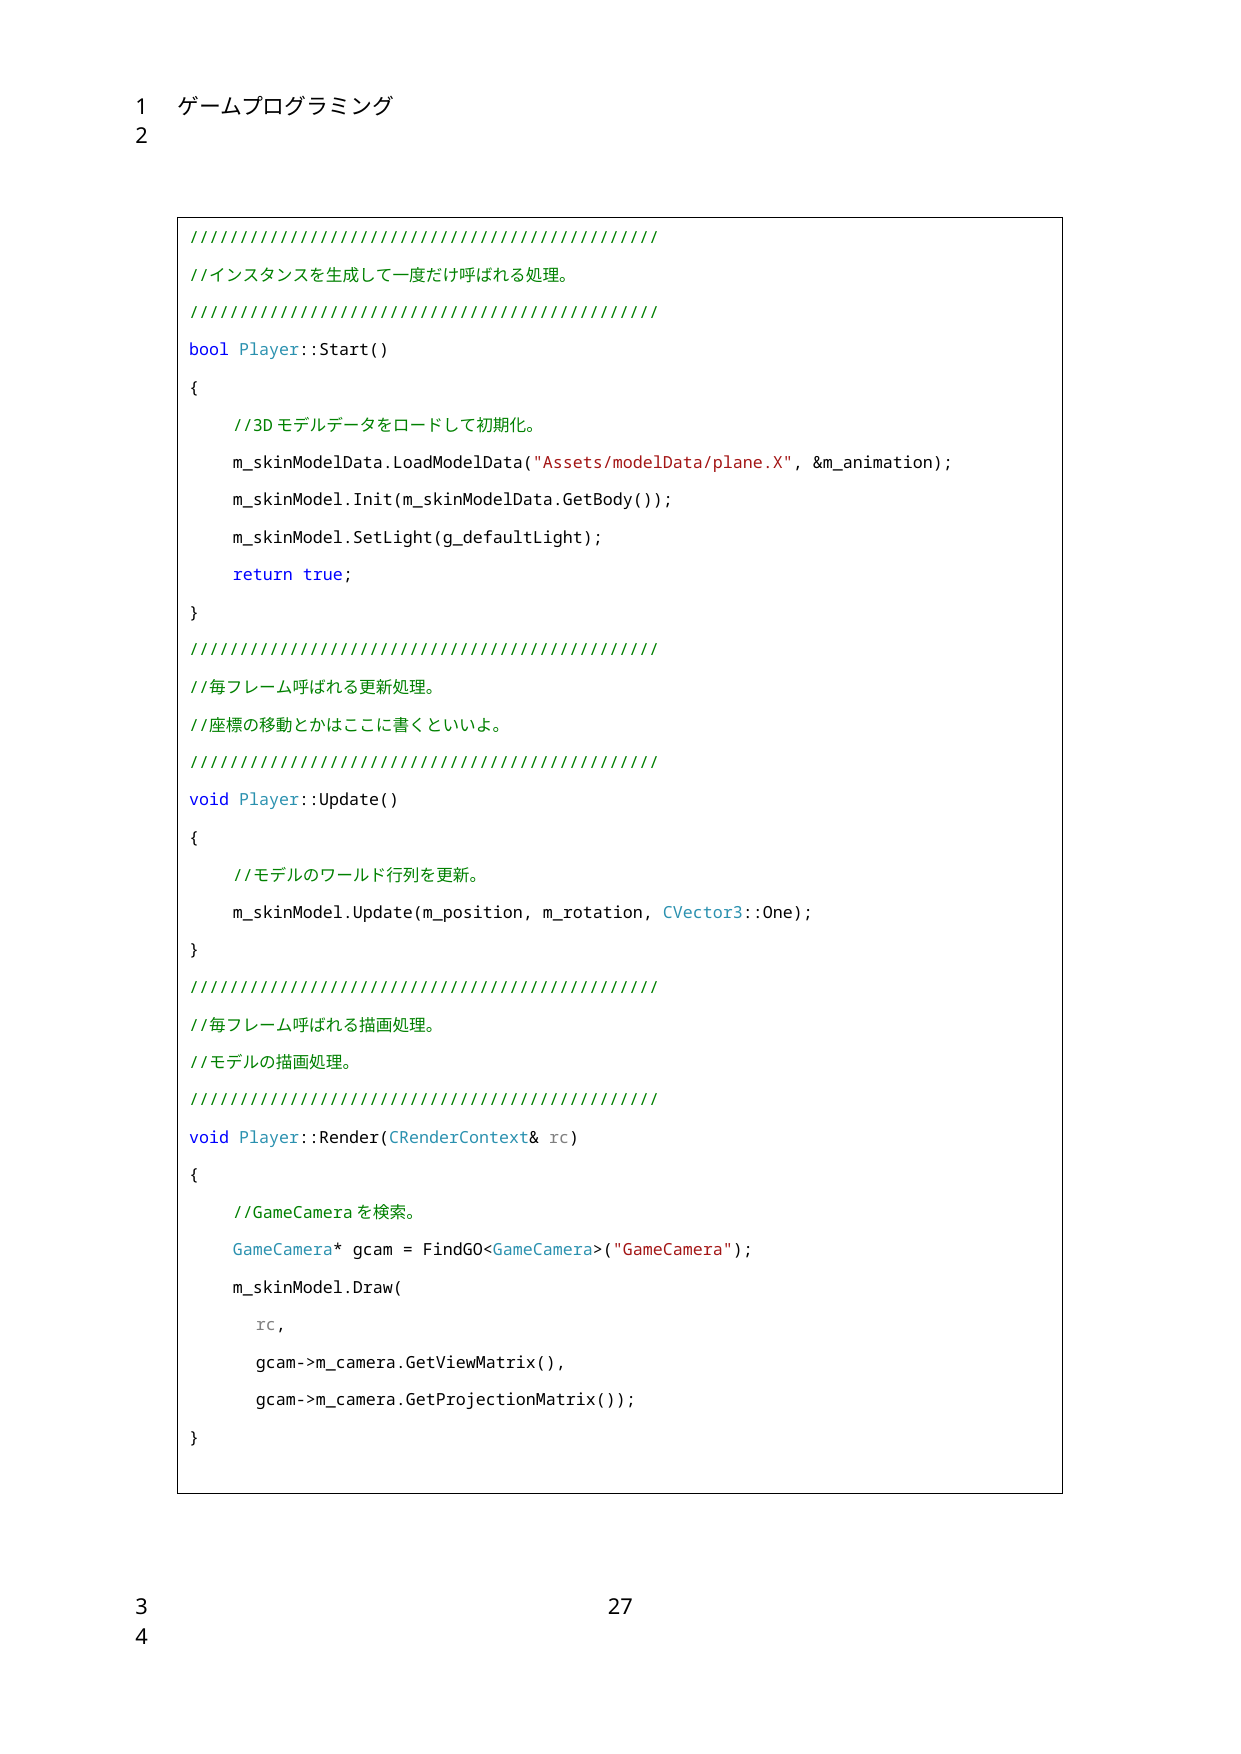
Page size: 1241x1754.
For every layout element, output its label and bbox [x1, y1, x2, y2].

table_header [178, 218, 1062, 1493]
